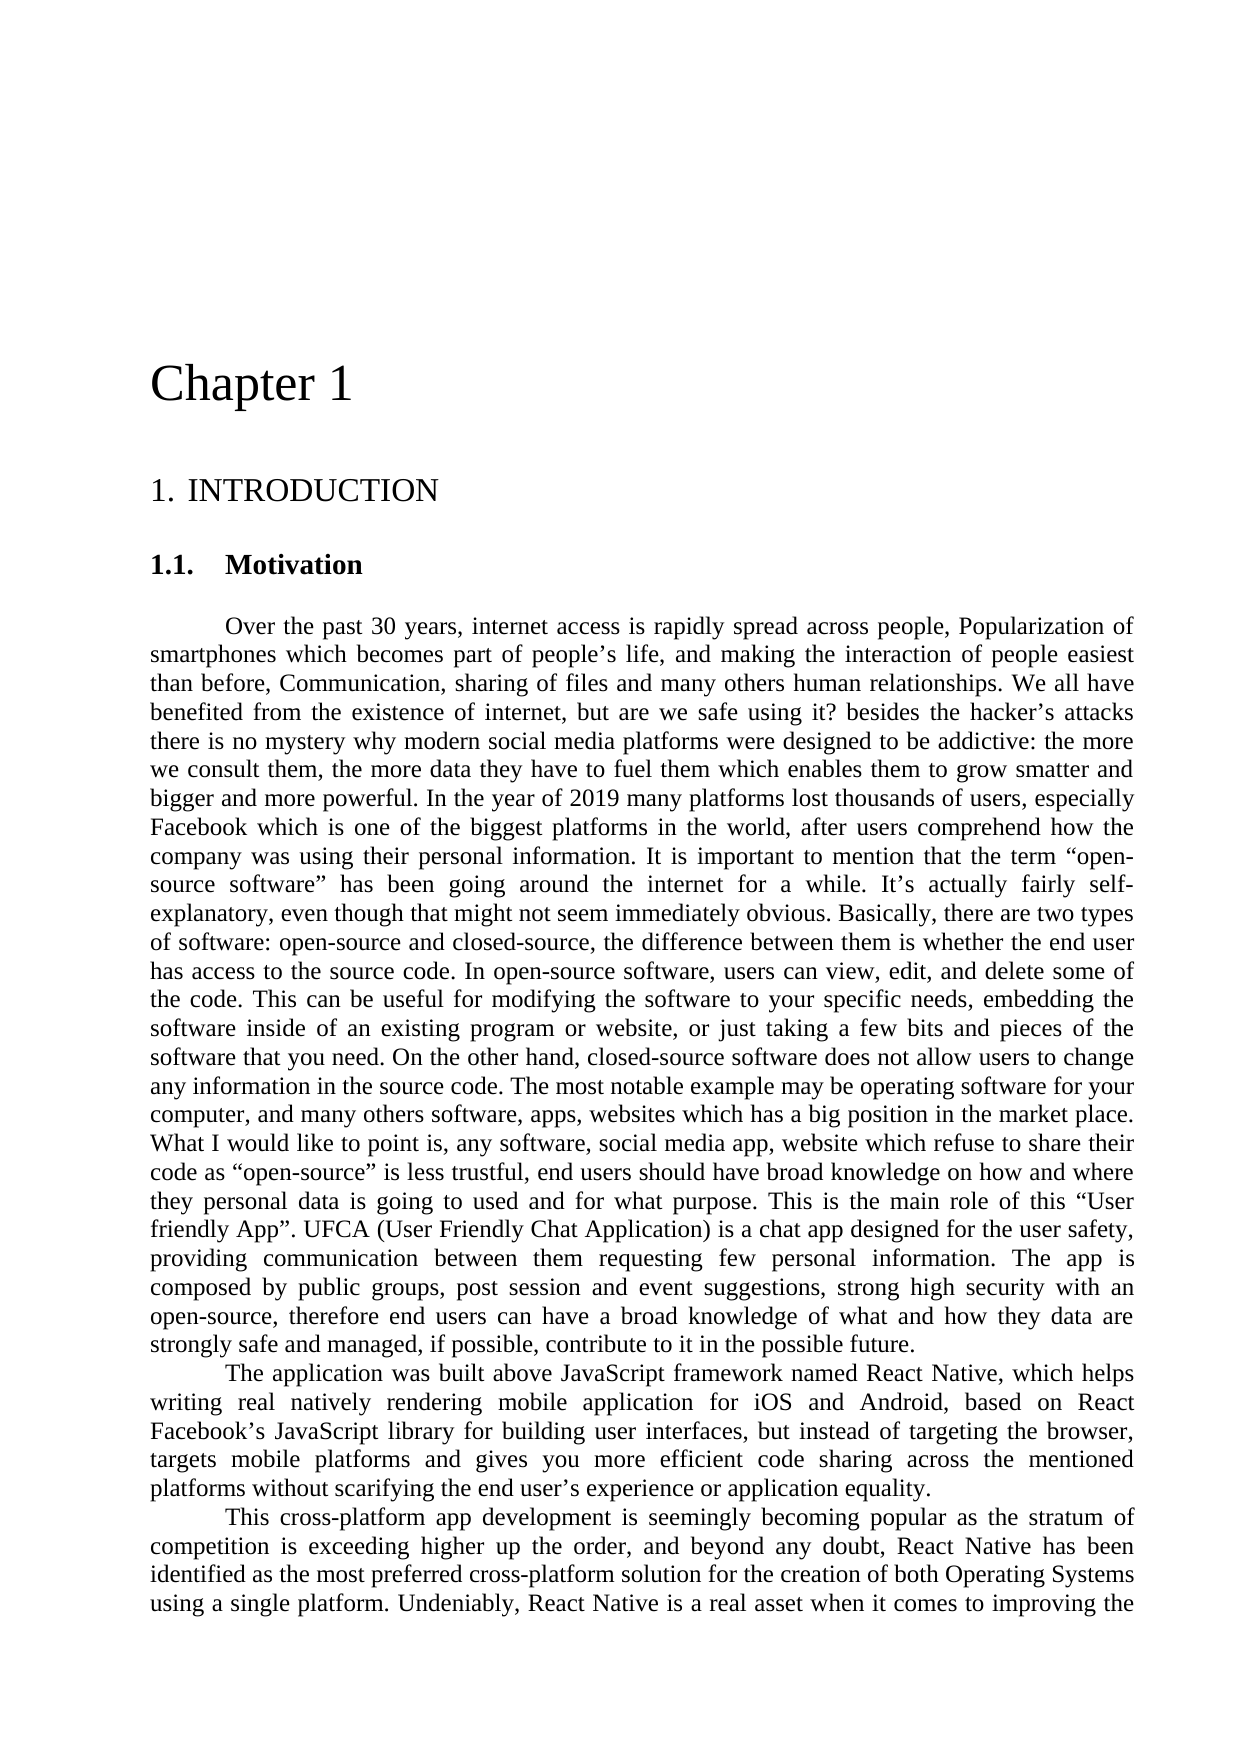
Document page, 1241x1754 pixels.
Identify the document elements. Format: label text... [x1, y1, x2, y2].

text The application was built above JavaScript framework named React Native, which helps writing real natively rendering mobile application for iOS and Android, based on React Facebook’s JavaScript library for building user interfaces, but instead of targeting the browser, targets mobile platforms and gives you more efficient code sharing across the mentioned platforms without scarifying the end user’s experience or application equality. [150, 1358, 1135, 1502]
subtitle INTRODUCTION [150, 471, 1135, 509]
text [150, 1502, 1135, 1617]
subtitle Motivation [150, 547, 1135, 580]
text Chapter 1 [150, 352, 1135, 412]
text Over the past 30 years, internet access is rapidly spread across people, Popularization of smartphones which becomes part of people’s life, and making the interaction of people easiest than before, Communication, sharing of files and many others human relationships. We all have benefited from the existence of internet, but are we safe using it? besides the hacker’s attacks there is no mystery why modern social media platforms were designed to be addictive: the more we consult them, the more data they have to fuel them which enables them to grow smatter and bigger and more powerful. In the year of 2019 many platforms lost thousands of users, especially Facebook which is one of the biggest platforms in the world, after users comprehend how the company was using their personal information. It is important to mention that the term “open-source software” has been going around the internet for a while. It’s actually fairly self-explanatory, even though that might not seem immediately obvious. Basically, there are two types of software: open-source and closed-source, the difference between them is whether the end user has access to the source code. In open-source software, users can view, edit, and delete some of the code. This can be useful for modifying the software to your specific needs, embedding the software inside of an existing program or website, or just taking a few bits and pieces of the software that you need. On the other hand, closed-source software does not allow users to change any information in the source code. The most notable example may be operating software for your computer, and many others software, apps, websites which has a big position in the market place. What I would like to point is, any software, social media app, website which refuse to share their code as “open-source” is less trustful, end users should have broad knowledge on how and where they personal data is going to used and for what purpose. This is the main role of this “User friendly App”. UFCA (User Friendly Chat Application) is a chat app designed for the user safety, providing communication between them requesting few personal information. The app is composed by public groups, post session and event suggestions, strong high security with an open-source, therefore end users can have a broad knowledge of what and how they data are strongly safe and managed, if possible, contribute to it in the possible future. [150, 611, 1135, 1358]
